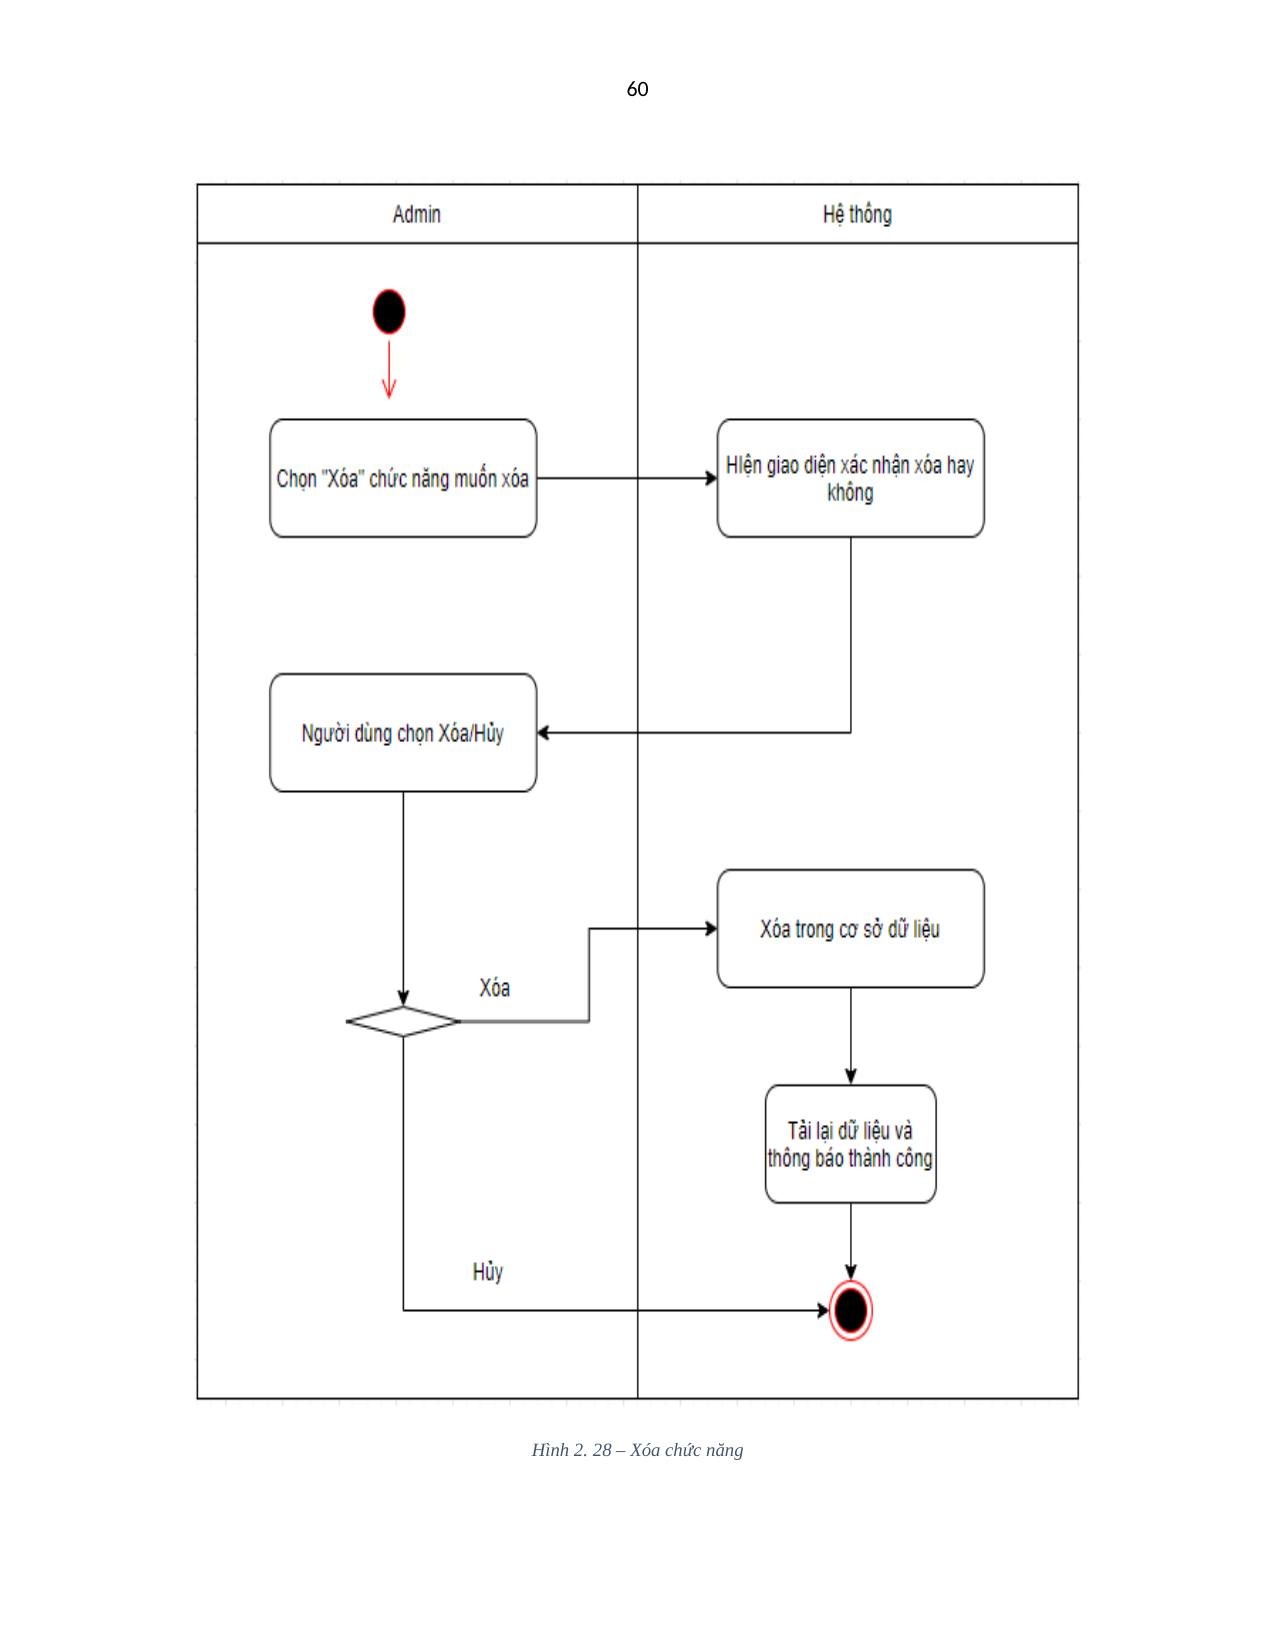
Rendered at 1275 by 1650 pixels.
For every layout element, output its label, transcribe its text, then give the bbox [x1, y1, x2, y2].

picture [194, 180, 1082, 1406]
text Hình 2. – Xóa chức năng [150, 1439, 1125, 1460]
